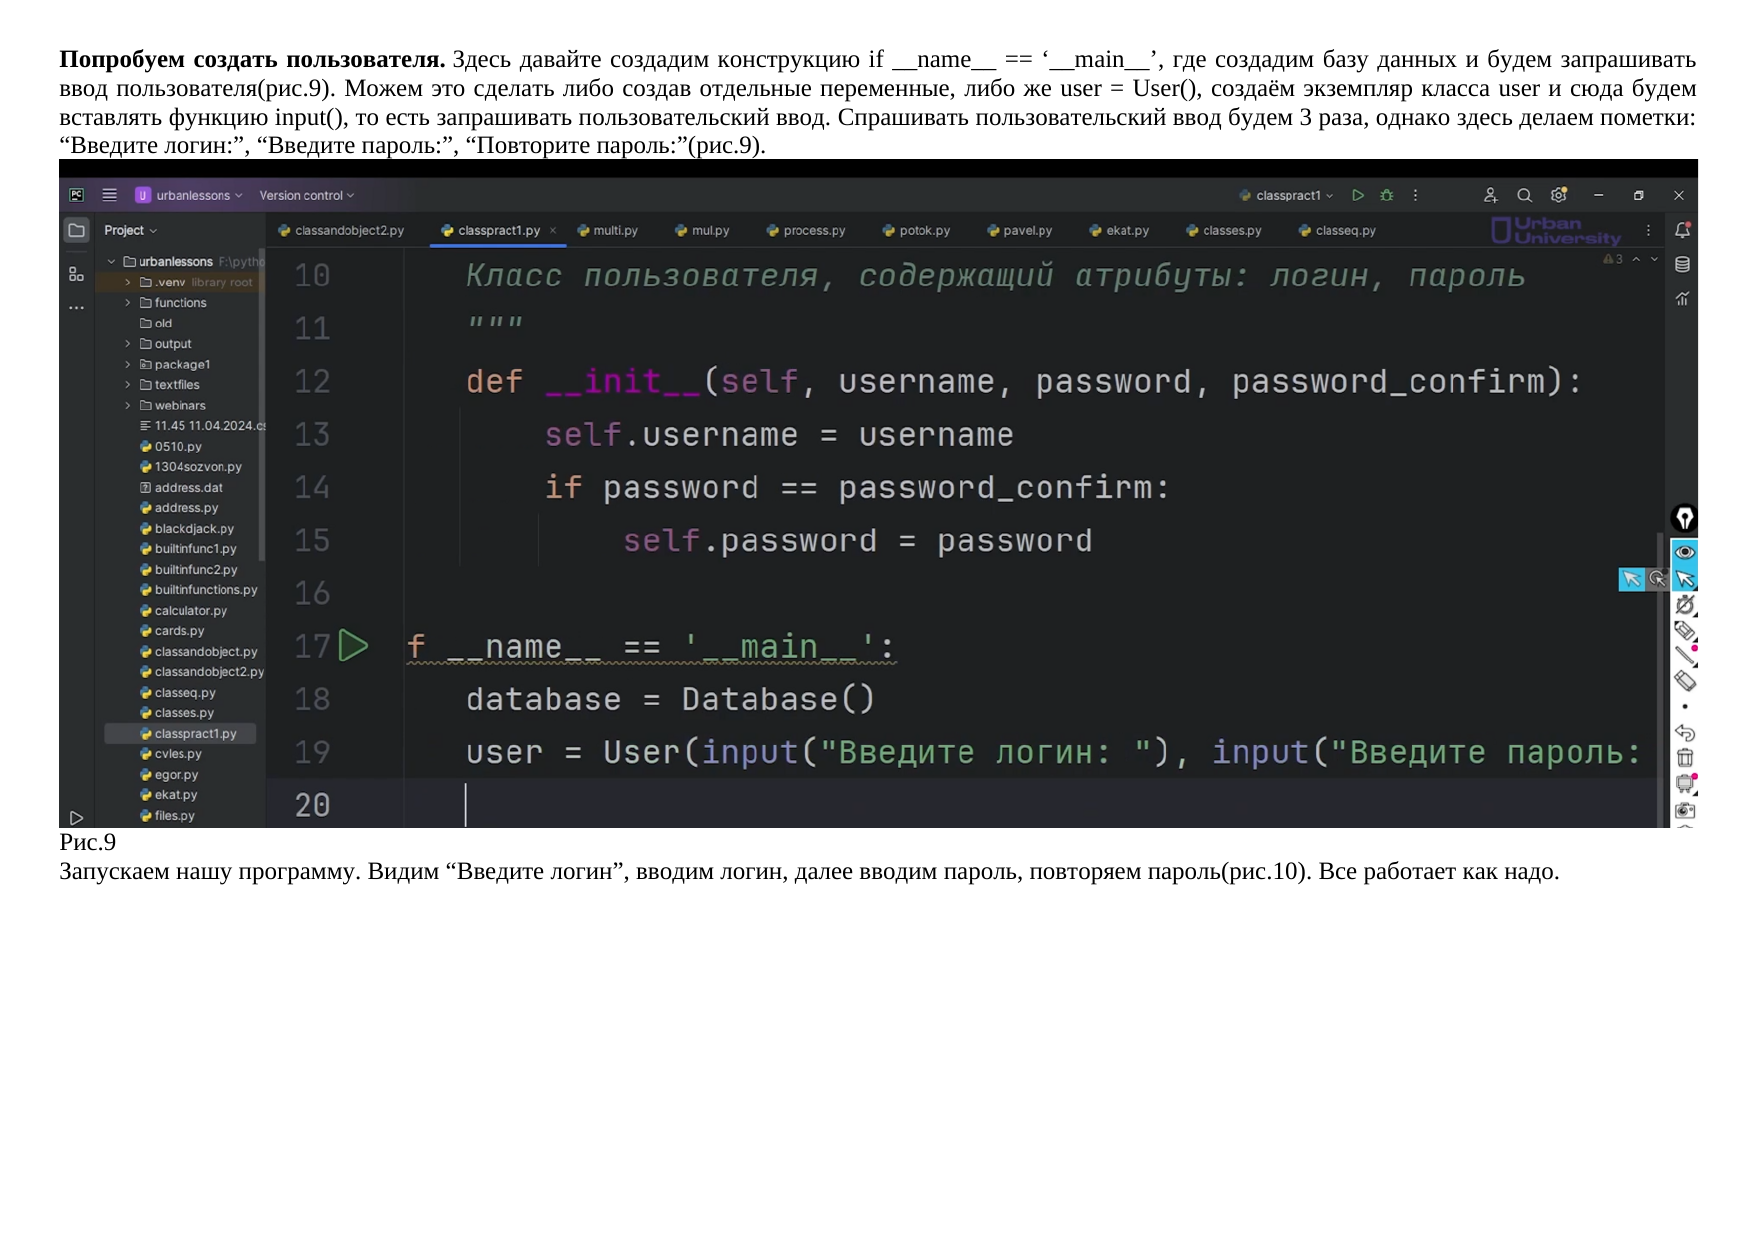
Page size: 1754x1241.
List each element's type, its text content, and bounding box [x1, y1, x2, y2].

text Запускаем нашу программу. Видим “Введите логин”, вводим логин, далее вводим пароль, повторяем пароль(рис.10). Все работает как надо. [59, 856, 1698, 885]
picture [59, 159, 1699, 828]
text Попробуем создать пользователя. Здесь давайте создадим конструкцию if __name__ == ‘__main__’, где создадим базу данных и будем запрашивать ввод пользователя(рис.9). Можем это сделать либо создав отдельные переменные, либо же user = User(), создаём экземпляр класса user и сюда будем вставлять функцию input(), то есть запрашивать пользовательский ввод. Спрашивать пользовательский ввод будем 3 раза, однако здесь делаем пометки: “Введите логин:”, “Введите пароль:”, “Повторите пароль:”(рис.9). [59, 44, 1698, 159]
text Рис.9 [59, 828, 1698, 856]
